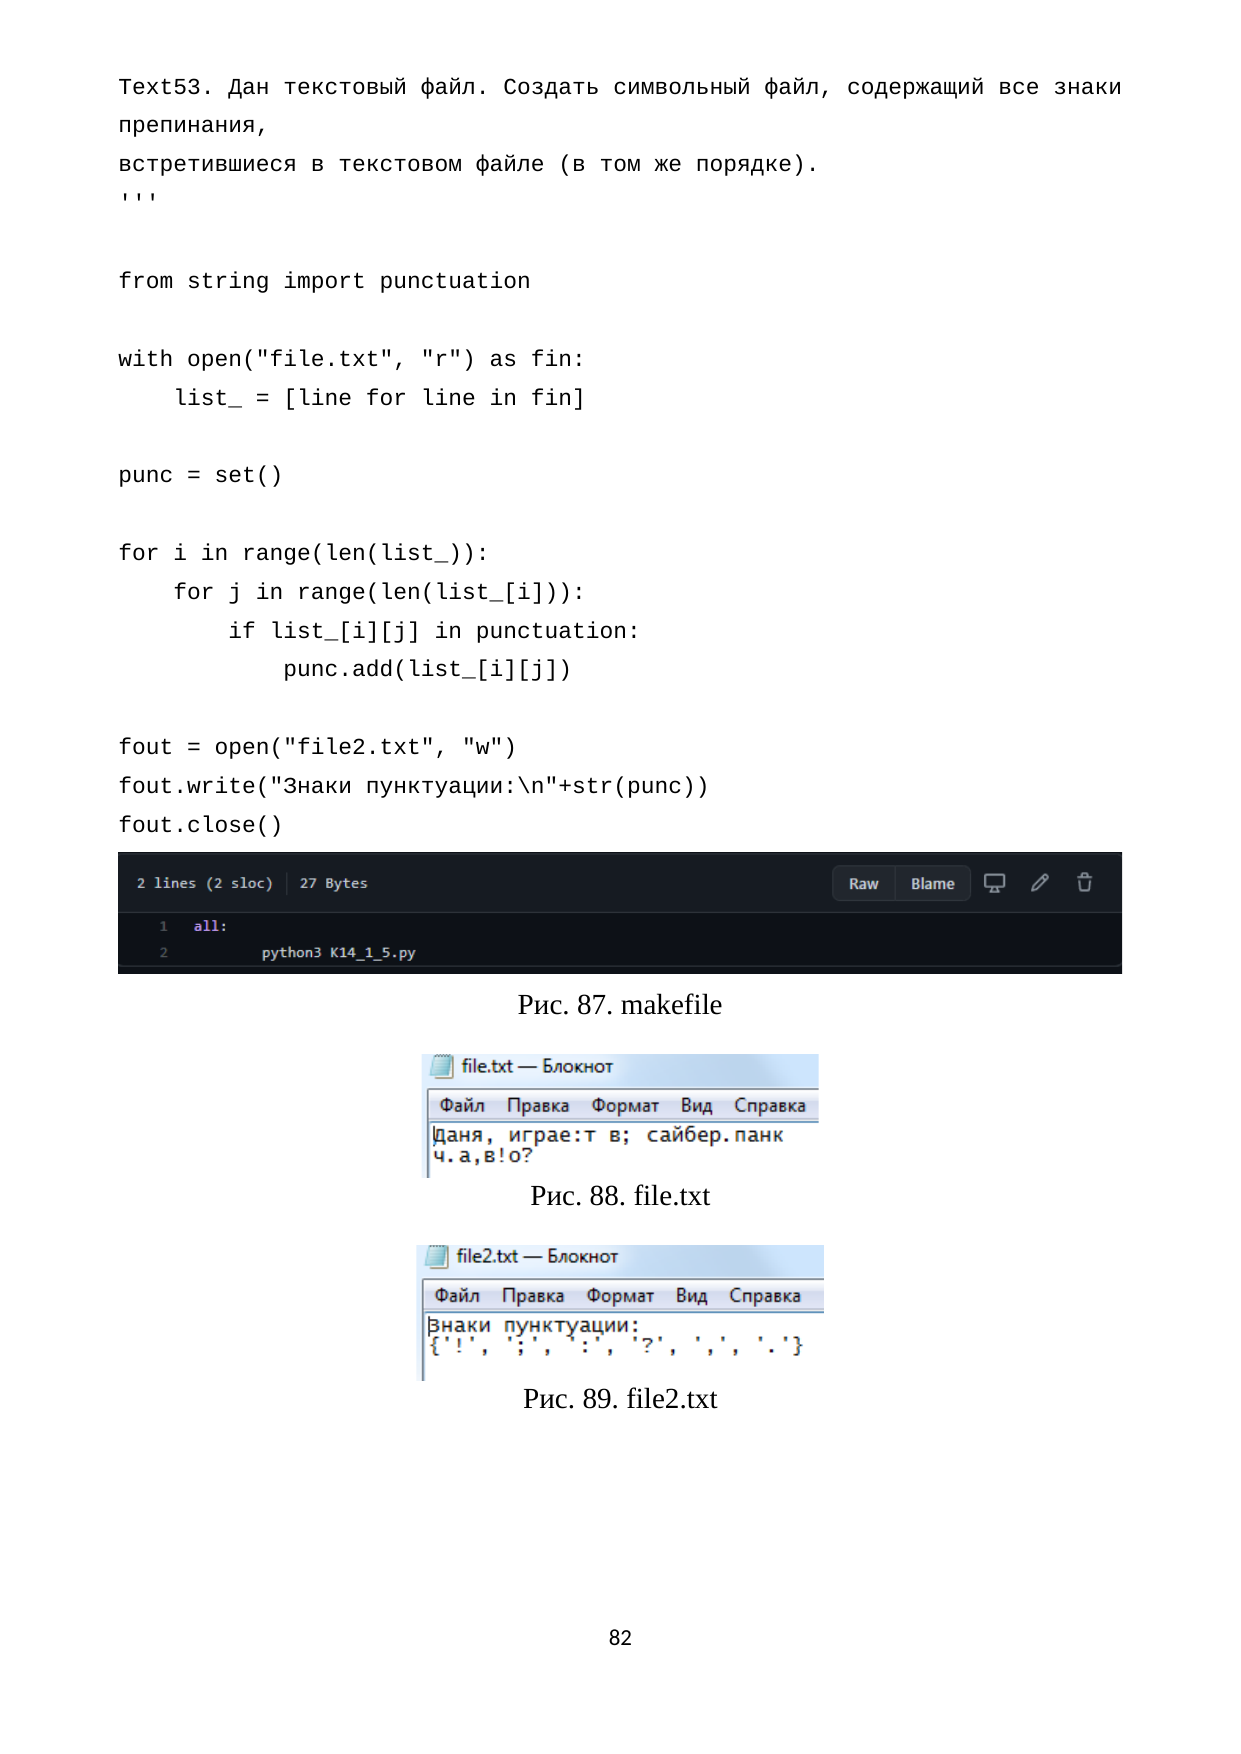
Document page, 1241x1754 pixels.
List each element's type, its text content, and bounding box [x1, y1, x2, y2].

text for j in range(len(list_[i])): [118, 580, 1122, 606]
text fout.close() [118, 813, 1122, 839]
text punc = set() [118, 463, 1122, 489]
text Рис. 87. makefile [118, 987, 1122, 1021]
picture [416, 1245, 824, 1381]
text fout = open("file2.txt", "w") [118, 736, 1122, 761]
text from string import punctuation [118, 269, 1122, 295]
text for i in range(len(list_)): [118, 541, 1122, 567]
text Text53. Дан текстовый файл. Создать символьный файл, содержащий все знаки препинания, [118, 75, 1122, 140]
text встретившиеся в текстовом файле (в том же порядке). [118, 153, 1122, 179]
text ''' [118, 192, 1122, 217]
text punc.add(list_[i][j]) [118, 658, 1122, 684]
text with open("file.txt", "r") as fin: [118, 347, 1122, 373]
text fout.write("Знаки пунктуации:\n"+str(punc)) [118, 774, 1122, 800]
picture [118, 852, 1123, 974]
text Рис. 89. file2.txt [118, 1381, 1122, 1414]
text list_ = [line for line in fin] [118, 386, 1122, 412]
text Рис. 88. file.txt [118, 1178, 1122, 1211]
picture [421, 1054, 819, 1178]
text if list_[i][j] in punctuation: [118, 619, 1122, 645]
